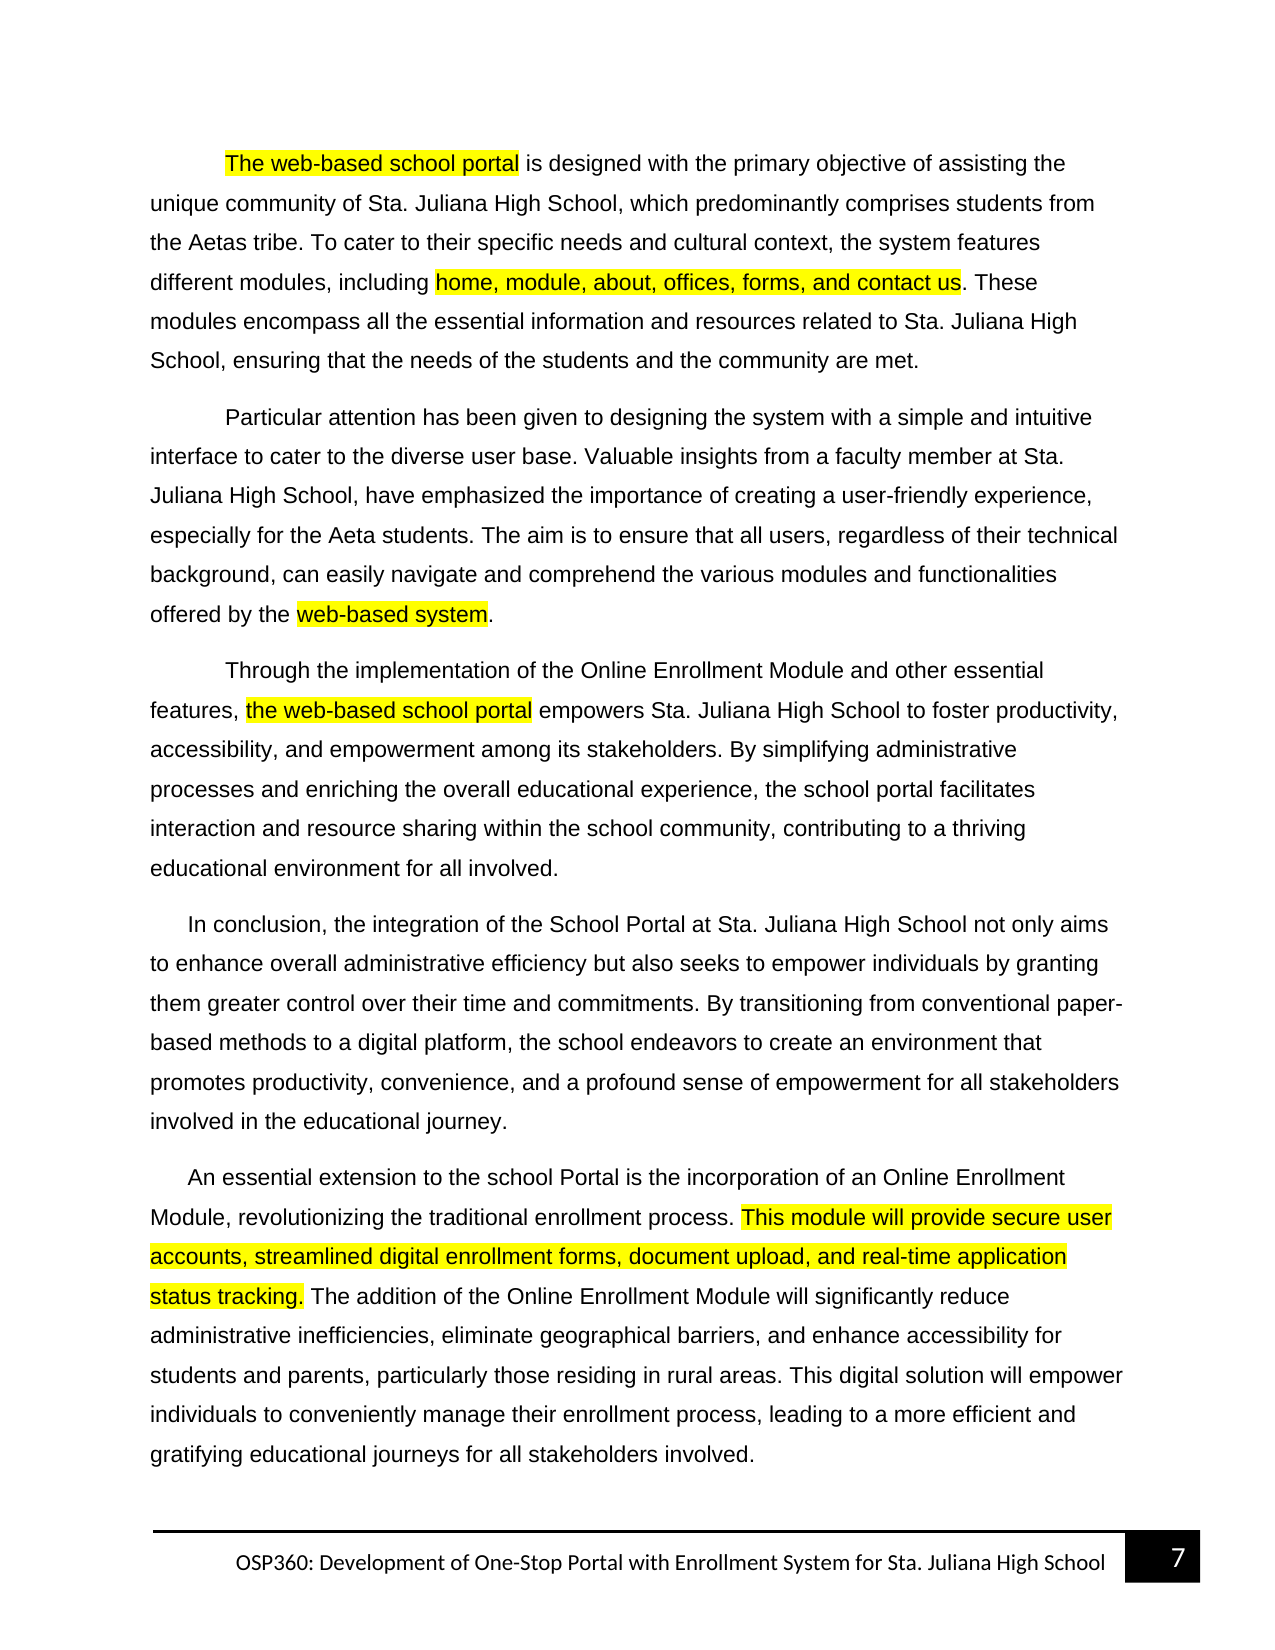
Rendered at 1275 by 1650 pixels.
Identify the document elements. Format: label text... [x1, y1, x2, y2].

text The web-based school portal is designed with the primary objective of assisting the unique community of Sta. Juliana High School, which predominantly comprises students from the Aetas tribe. To cater to their specific needs and cultural context, the system features different modules, including home, module, about, offices, forms, and contact us. These modules encompass all the essential information and resources related to Sta. Juliana High School, ensuring that the needs of the students and the community are met. [150, 150, 1125, 374]
text In conclusion, the integration of the School Portal at Sta. Juliana High School not only aims to enhance overall administrative efficiency but also seeks to empower individuals by granting them greater control over their time and commitments. By transitioning from conventional paper-based methods to a digital platform, the school endeavors to create an environment that promotes productivity, convenience, and a profound sense of empowerment for all stakeholders involved in the educational journey. [150, 911, 1125, 1134]
text Through the implementation of the Online Enrollment Module and other essential features, the web-based school portal empowers Sta. Juliana High School to foster productivity, accessibility, and empowerment among its stakeholders. By simplifying administrative processes and enriching the overall educational experience, the school portal facilitates interaction and resource sharing within the school community, contributing to a thriving educational environment for all involved. [150, 657, 1125, 881]
text An essential extension to the school Portal is the incorporation of an Online Enrollment Module, revolutionizing the traditional enrollment process. This module will provide secure user accounts, streamlined digital enrollment forms, document upload, and real-time application status tracking. The addition of the Online Enrollment Module will significantly reduce administrative inefficiencies, eliminate geographical barriers, and enhance accessibility for students and parents, particularly those residing in rural areas. This digital solution will empower individuals to conveniently manage their enrollment process, leading to a more efficient and gratifying educational journeys for all stakeholders involved. [150, 1164, 1125, 1467]
text Particular attention has been given to designing the system with a simple and intuitive interface to cater to the diverse user base. Valuable insights from a faculty member at Sta. Juliana High School, have emphasized the importance of creating a user-friendly experience, especially for the Aeta students. The aim is to ensure that all users, regardless of their technical background, can easily navigate and comprehend the various modules and functionalities offered by the web-based system. [150, 403, 1125, 627]
